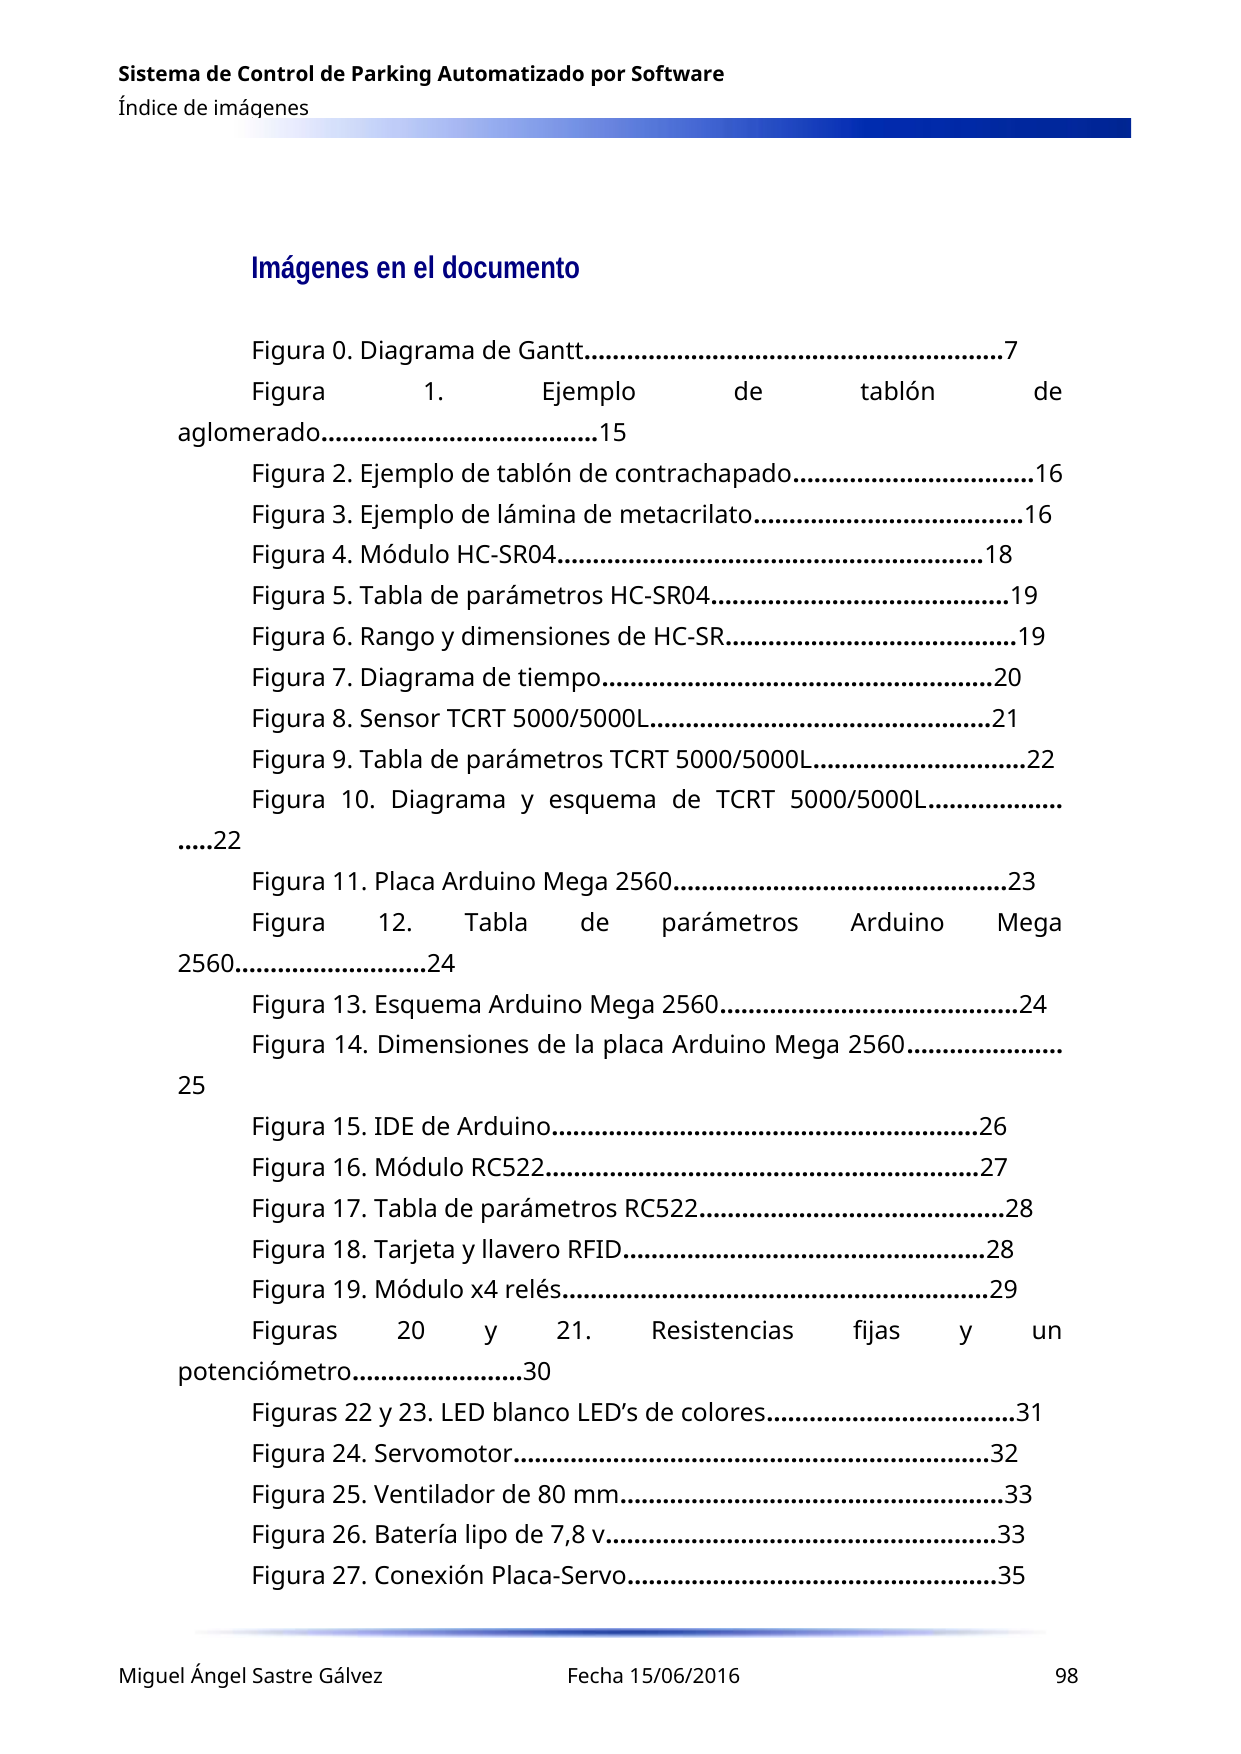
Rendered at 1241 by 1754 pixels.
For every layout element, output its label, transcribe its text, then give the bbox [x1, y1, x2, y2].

text Figura 3. Ejemplo de lámina de metacrilato………………….........……..16 [177, 496, 1063, 530]
text Figura 15. IDE de Arduino…...…………….………………………………..26 [177, 1109, 1063, 1143]
text Figuras 20 y 21. Resistencias fijas y un potenciómetro…………………...30 [177, 1313, 1063, 1388]
text Figura 9. Tabla de parámetros TCRT 5000/5000L….……………………..22 [177, 741, 1063, 775]
text Figura 13. Esquema Arduino Mega 2560………………………….………..24 [177, 986, 1063, 1020]
text Figura 19. Módulo x4 relés……………………………….…………………..29 [177, 1272, 1063, 1306]
text Figura 14. Dimensiones de la placa Arduino Mega 2560……………….…25 [177, 1027, 1063, 1102]
text Figura 5. Tabla de parámetros HC-SR04….………………………………..19 [177, 578, 1063, 612]
text Figura 16. Módulo RC522………………..…………………………………..27 [177, 1150, 1063, 1184]
text Figura 25. Ventilador de 80 mm…………………………….………...........33 [177, 1476, 1063, 1510]
text Figura 26. Batería lipo de 7,8 v…………………………………….............33 [177, 1517, 1063, 1551]
text Figura 11. Placa Arduino Mega 2560………………………………………..23 [177, 864, 1063, 898]
text Figura 8. Sensor TCRT 5000/5000L….……………………………………..21 [177, 701, 1063, 734]
text Figura 17. Tabla de parámetros RC522………………..…………………..28 [177, 1191, 1063, 1224]
text Figura 4. Módulo HC-SR04………………………………….………………..18 [177, 537, 1063, 571]
text Figura 12. Tabla de parámetros Arduino Mega 2560…………………......24 [177, 905, 1063, 979]
text Figuras 22 y 23. LED blanco LED’s de colores……………………………..31 [177, 1395, 1063, 1429]
picture [183, 1628, 1052, 1637]
text Figura 6. Rango y dimensiones de HC-SR…………………………………..19 [177, 619, 1063, 653]
picture [93, 118, 1130, 137]
text Figura 1. Ejemplo de tablón de aglomerado………………………............15 [177, 374, 1063, 449]
text Figura 7. Diagrama de tiempo………………………………...….………...20 [177, 660, 1063, 694]
text Figura 10. Diagrama y esquema de TCRT 5000/5000L……………….…..22 [177, 782, 1063, 857]
text Figura 18. Tarjeta y llavero RFID…………….……………………………..28 [177, 1231, 1063, 1265]
text Figura 0. Diagrama de Gantt………………………...........………………...7 [177, 333, 1063, 367]
text Figura 2. Ejemplo de tablón de contrachapado………………………....…16 [177, 456, 1063, 489]
text Imágenes en el documento [177, 249, 1063, 285]
text Figura 24. Servomotor………………………........................................32 [177, 1436, 1063, 1469]
text Figura 27. Conexión Placa-Servo…………………………………………….35 [177, 1558, 1063, 1592]
